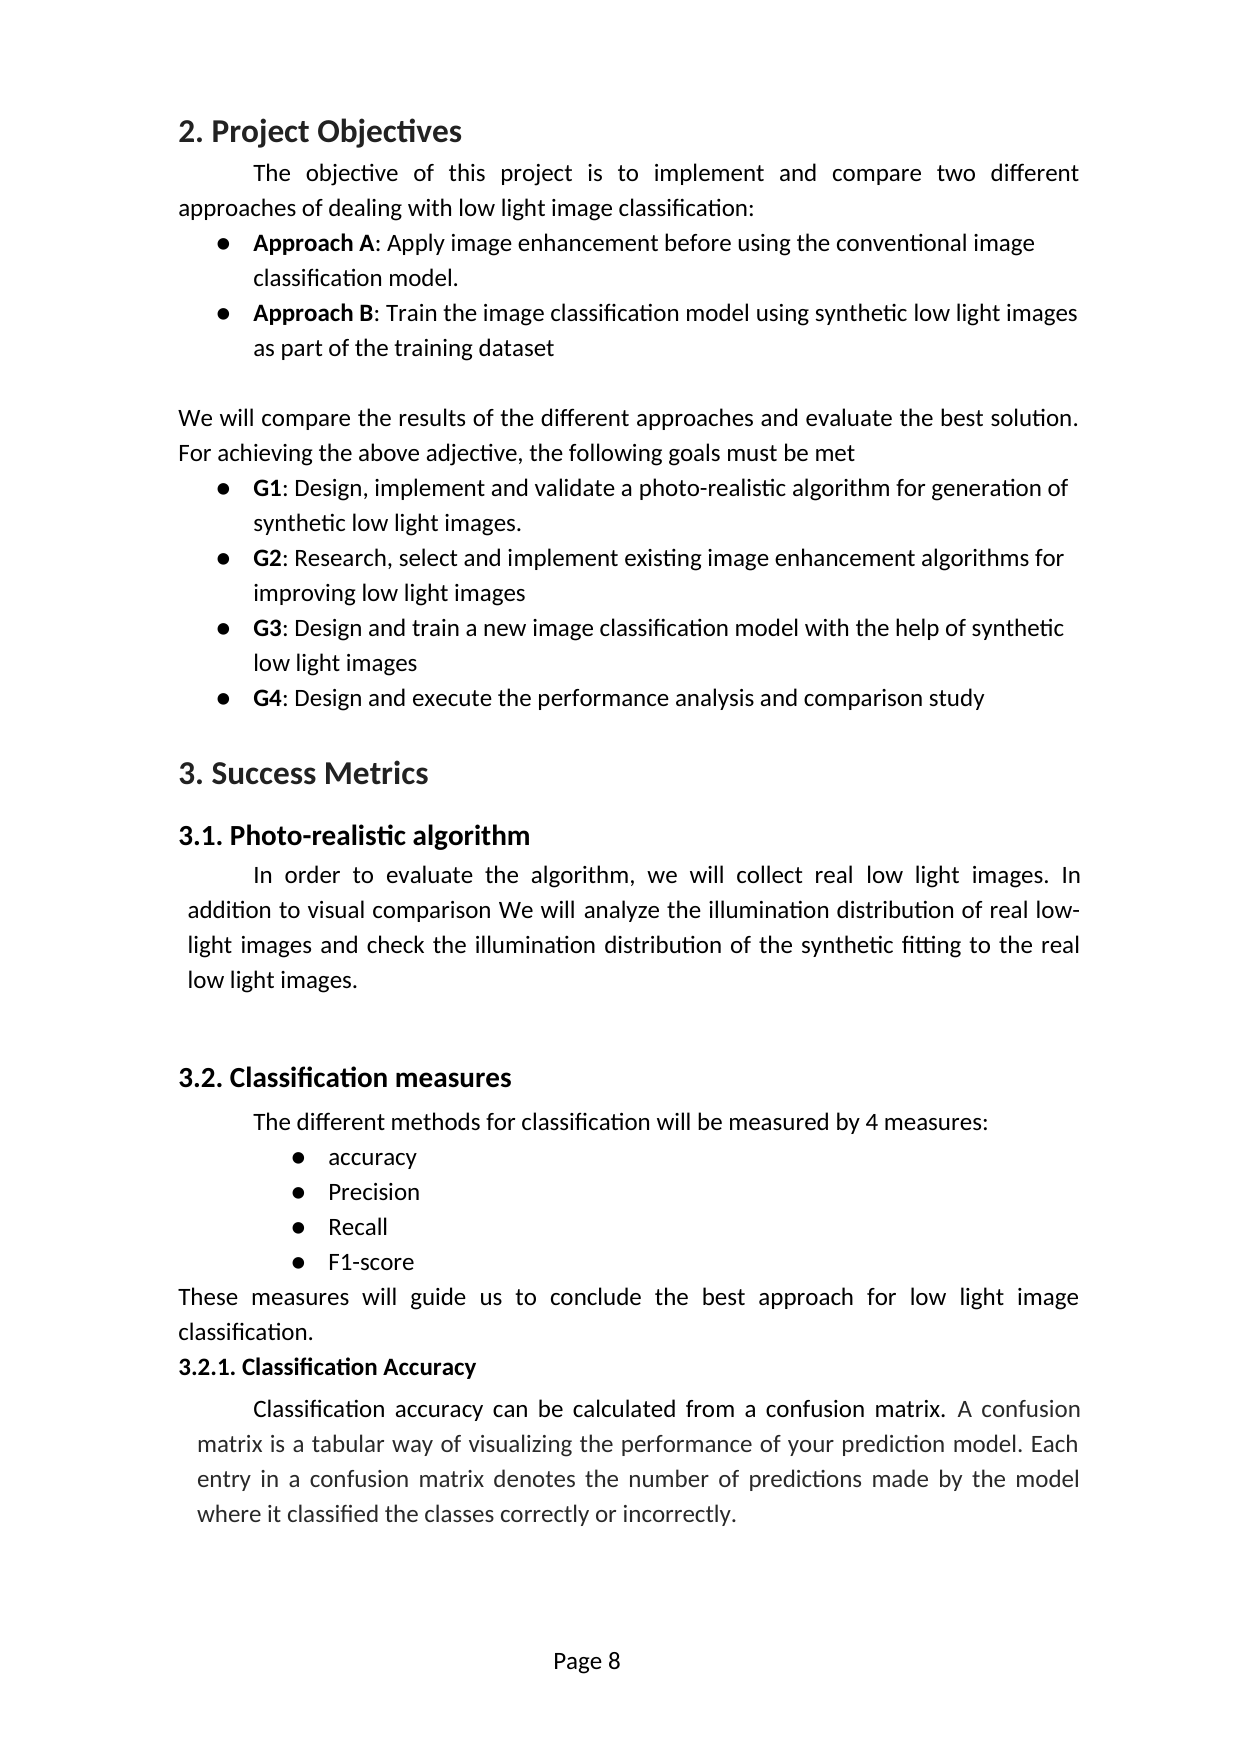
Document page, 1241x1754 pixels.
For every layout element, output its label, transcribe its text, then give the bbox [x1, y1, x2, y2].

subtitle 3. Success Metrics [178, 752, 1081, 792]
list Recall [291, 1212, 1081, 1242]
text We will compare the results of the different approaches and evaluate the best solution. For achieving the above adjective, the following goals must be met [178, 402, 1081, 467]
subtitle 2. Project Objectives [178, 110, 1081, 151]
subtitle 3.2.1. Classification Accuracy [178, 1352, 1081, 1382]
subtitle 3.1. Photo-realistic algorithm [178, 817, 1081, 853]
subtitle 3.2. Classification measures [178, 1059, 1081, 1095]
text Classification accuracy can be calculated from a confusion matrix. A confusion matrix is a tabular way of visualizing the performance of your prediction model. Each entry in a confusion matrix denotes the number of predictions made by the model where it classified the classes correctly or incorrectly. [197, 1393, 1081, 1528]
text The objective of this project is to implement and compare two different approaches of dealing with low light image classification: [178, 157, 1081, 222]
text These measures will guide us to conclude the best approach for low light image classification. [178, 1282, 1081, 1347]
list G3: Design and train a new image classification model with the help of synthetic low light images [216, 612, 1081, 677]
list G1: Design, implement and validate a photo-realistic algorithm for generation of synthetic low light images. [216, 472, 1081, 537]
list Approach B: Train the image classification model using synthetic low light images as part of the training dataset [216, 297, 1081, 362]
list G2: Research, select and implement existing image enhancement algorithms for improving low light images [216, 542, 1081, 607]
list accuracy [291, 1142, 1081, 1172]
list G4: Design and execute the performance analysis and comparison study [216, 682, 1081, 712]
list F1-score [291, 1247, 1081, 1277]
list Precision [291, 1177, 1081, 1207]
list Approach A: Apply image enhancement before using the conventional image classification model. [216, 227, 1081, 292]
text The different methods for classification will be measured by 4 measures: [178, 1107, 1081, 1137]
text In order to evaluate the algorithm, we will collect real low light images. In addition to visual comparison We will analyze the illumination distribution of real low-light images and check the illumination distribution of the synthetic fitting to the real low light images. [187, 859, 1081, 995]
